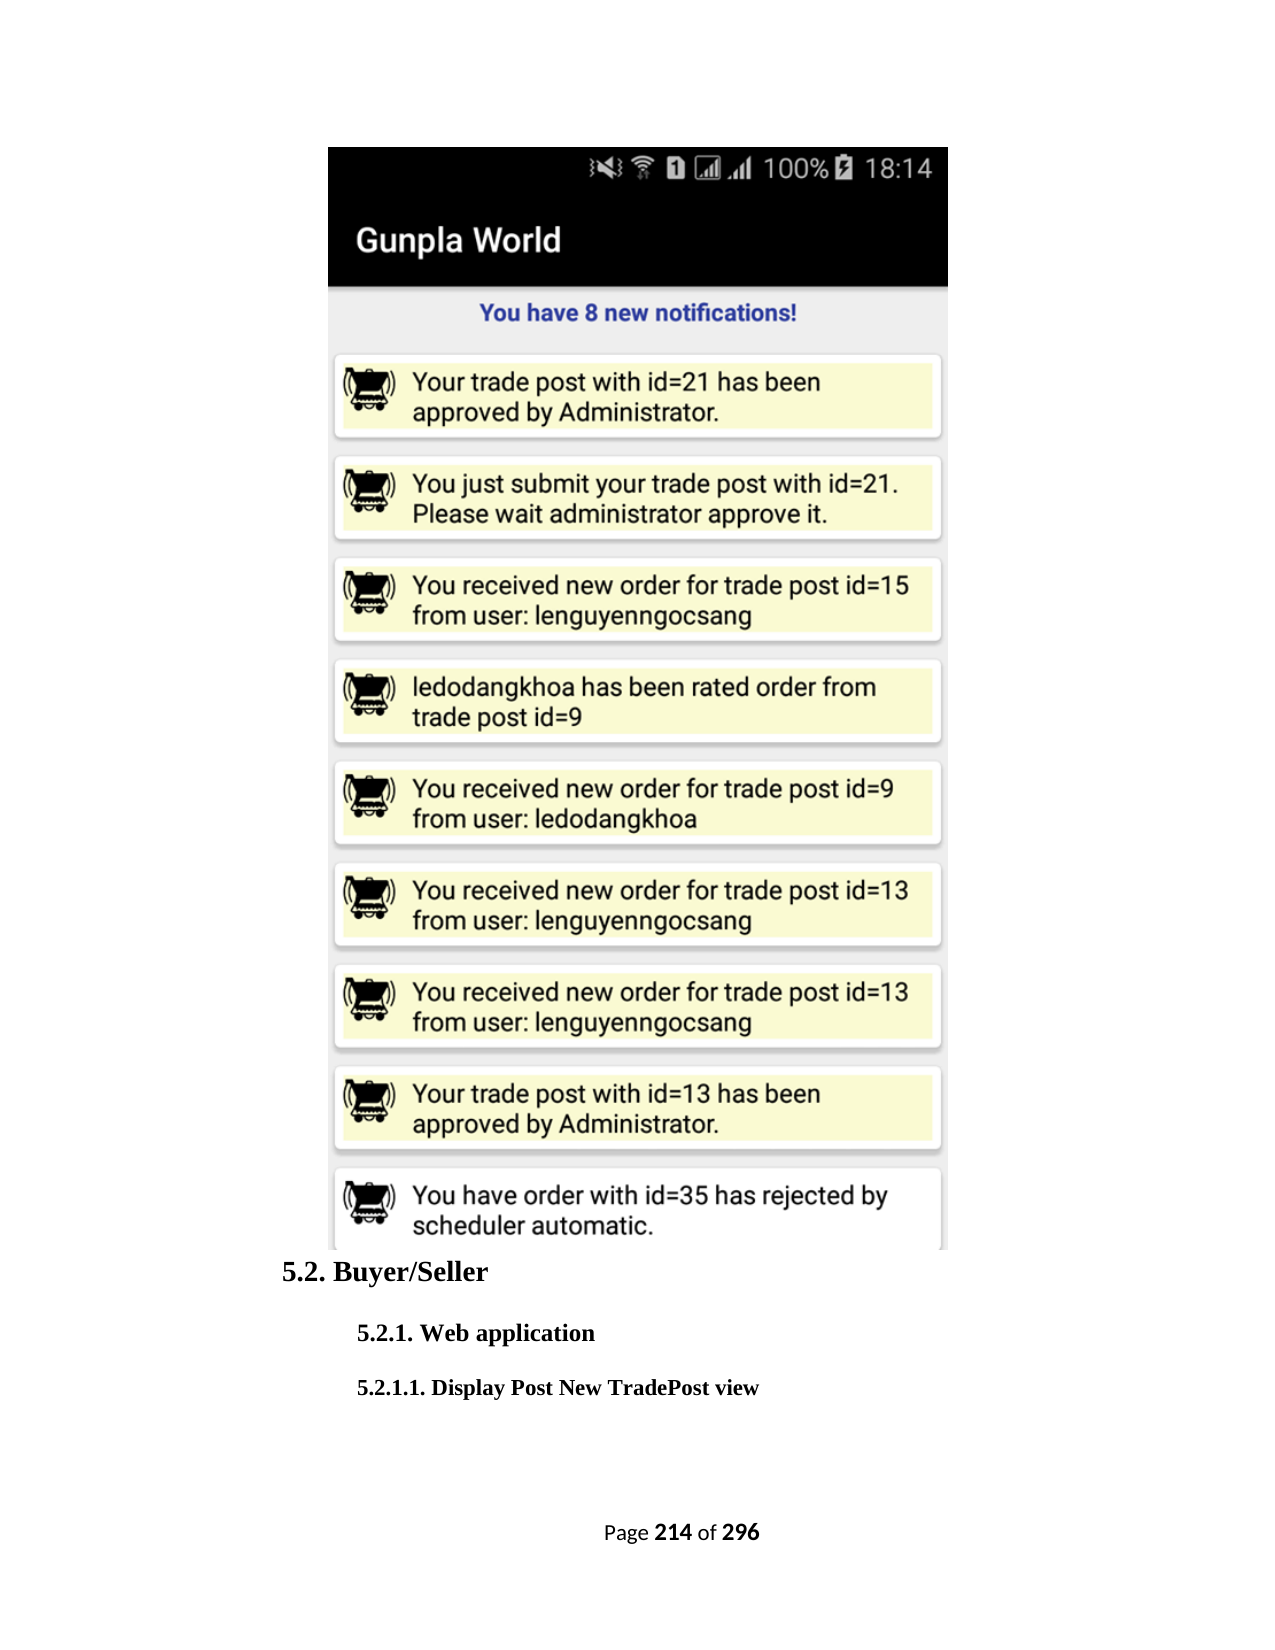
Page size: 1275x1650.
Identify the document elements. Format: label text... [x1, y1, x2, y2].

picture [328, 147, 948, 1250]
subtitle 5.2.1. Web application [207, 1318, 1157, 1347]
subtitle 5.2.1.1. Display Post New TradePost view [207, 1374, 1157, 1400]
